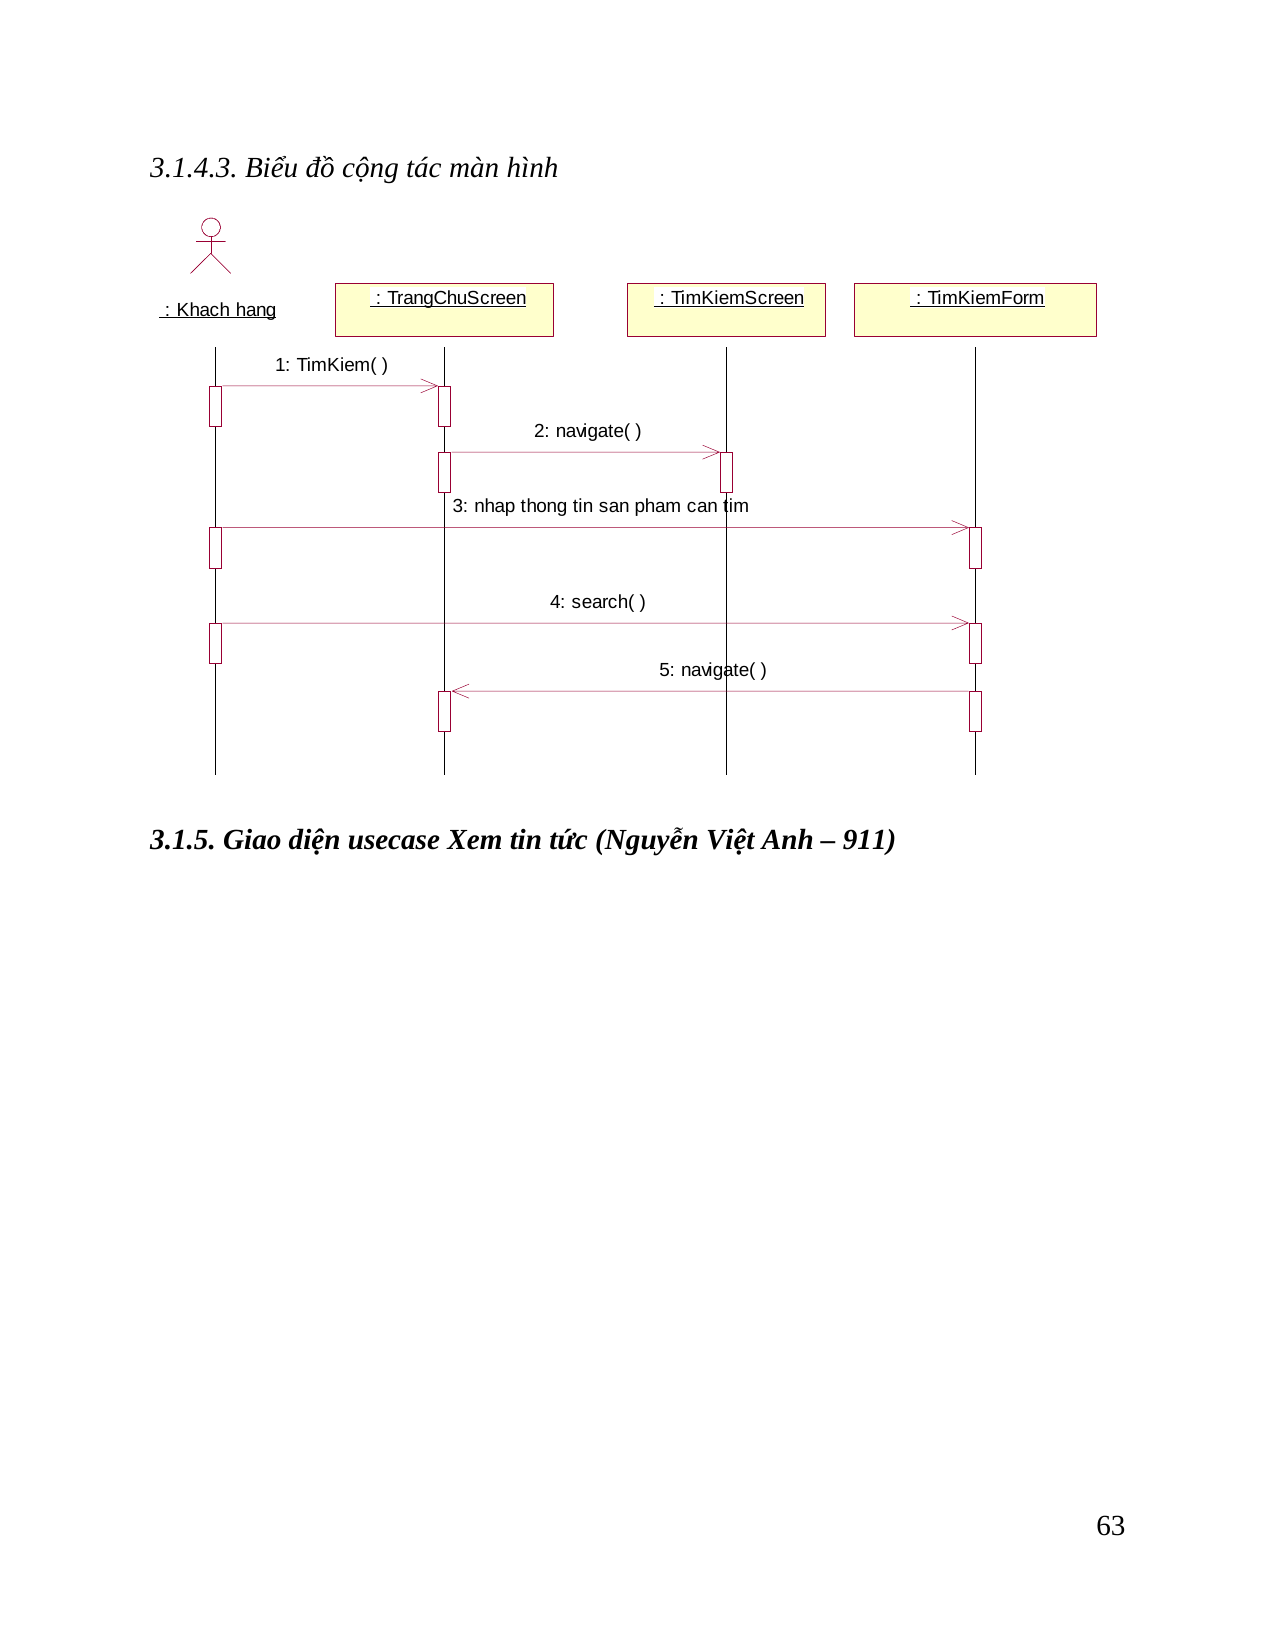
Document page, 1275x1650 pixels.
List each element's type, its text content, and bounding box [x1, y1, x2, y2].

subtitle Giao diện usecase Xem tin tức (Nguyễn Việt Anh – 911) [150, 822, 1125, 856]
subtitle Biểu đồ cộng tác màn hình [150, 150, 1125, 183]
